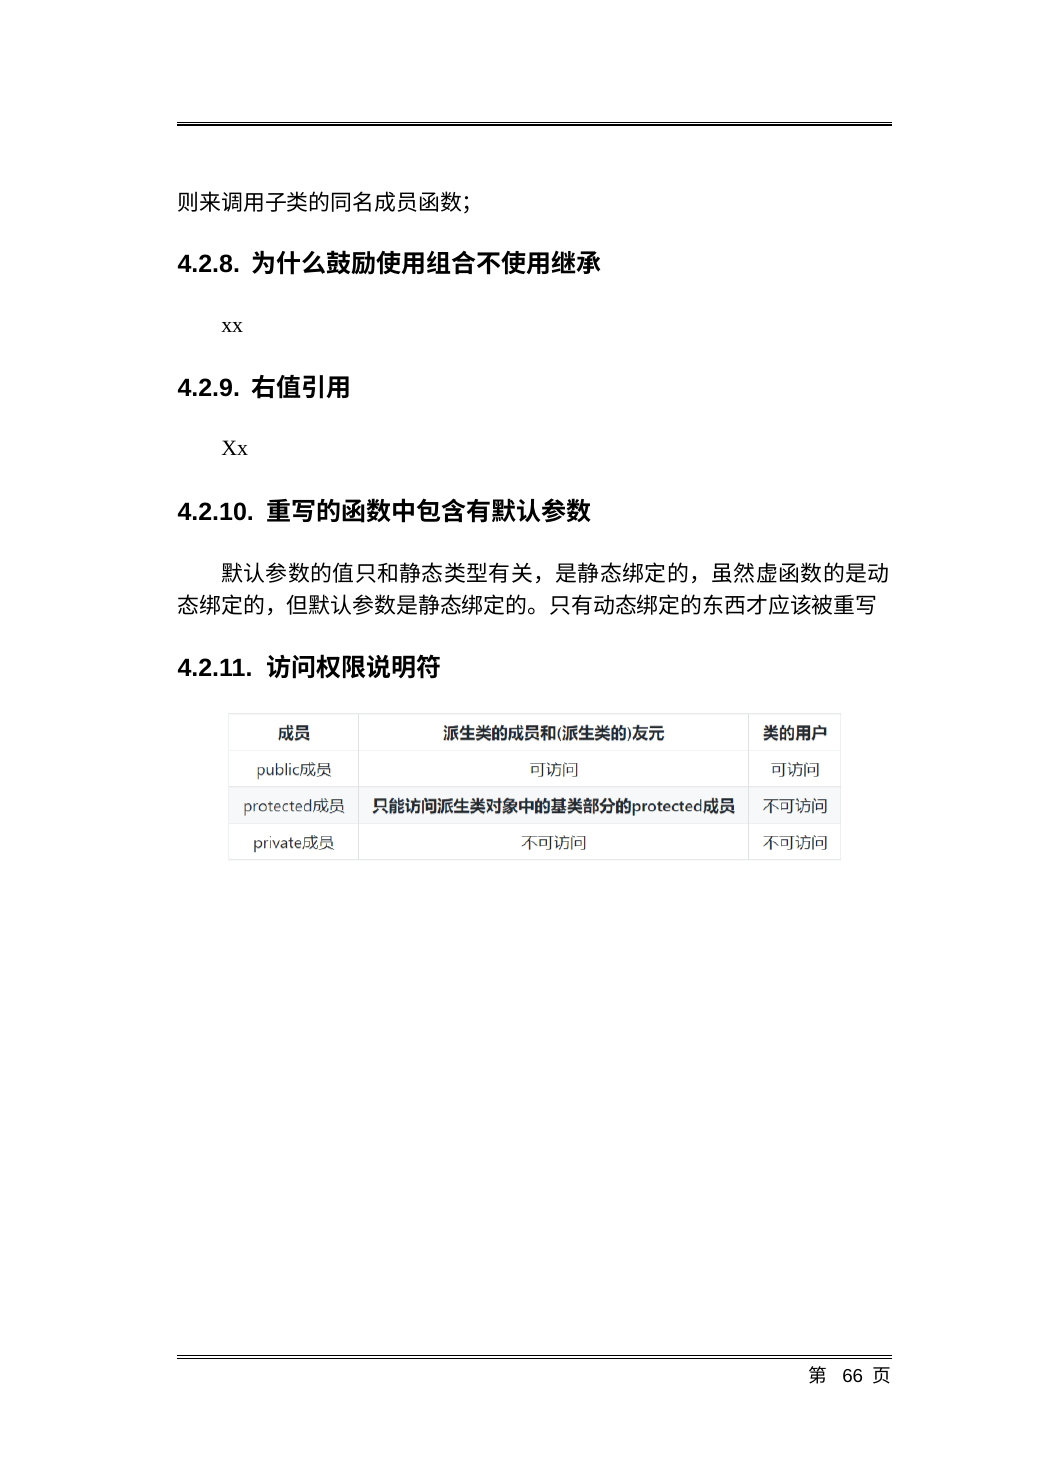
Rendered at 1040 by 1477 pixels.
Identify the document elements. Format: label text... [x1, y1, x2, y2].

subtitle 重写的函数中包含有默认参数 [177, 477, 892, 542]
subtitle 为什么鼓励使用组合不使用继承 [177, 229, 892, 294]
text Xx [177, 432, 892, 464]
subtitle 访问权限说明符 [177, 633, 892, 698]
text 默认参数的值只和静态类型有关，是静态绑定的，虽然虚函数的是动态绑定的，但默认参数是静态绑定的。只有动态绑定的东西才应该被重写 [177, 555, 892, 620]
text xx [177, 308, 892, 340]
picture [225, 711, 844, 863]
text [177, 184, 892, 217]
subtitle 右值引用 [177, 353, 892, 418]
